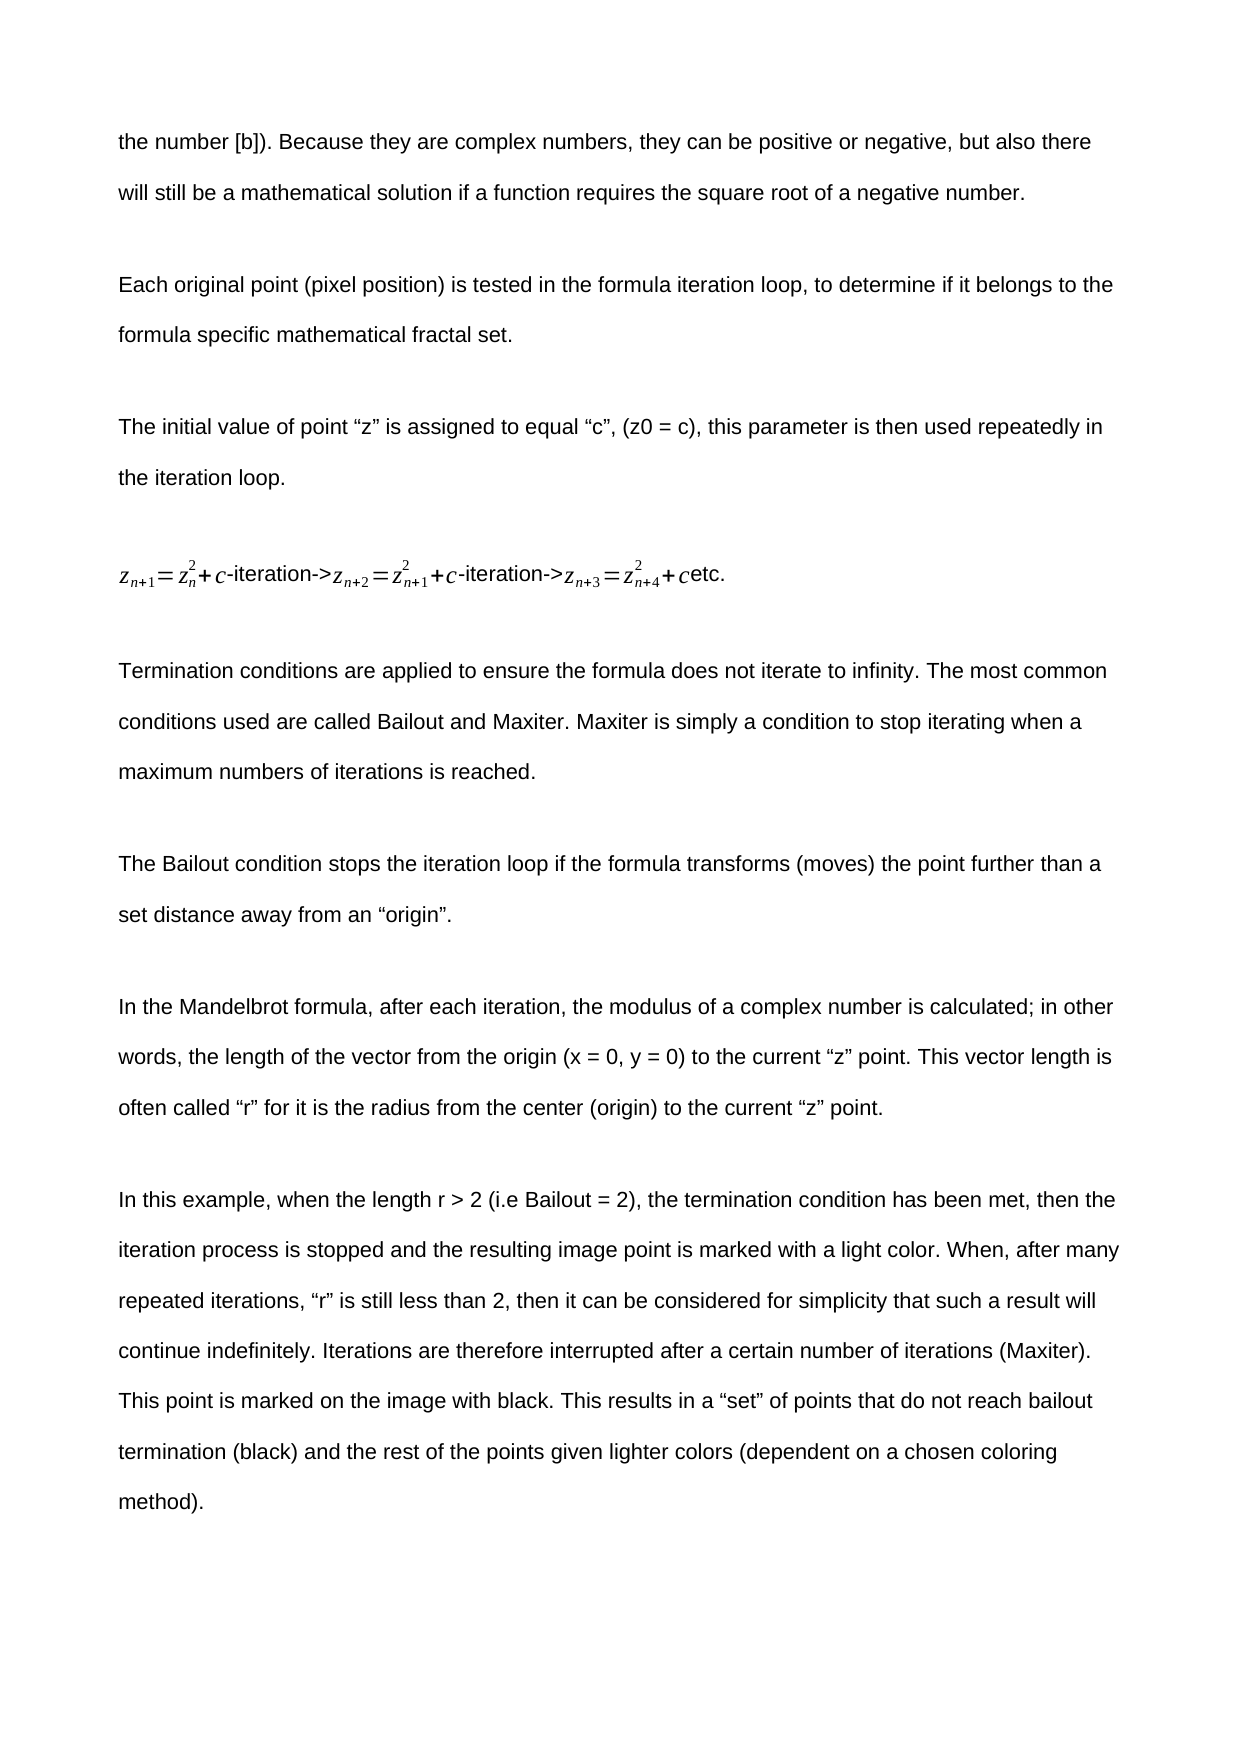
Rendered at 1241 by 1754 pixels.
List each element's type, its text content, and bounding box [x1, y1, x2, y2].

text In the Mandelbrot formula, after each iteration, the modulus of a complex number is calculated; in other words, the length of the vector from the origin (x = 0, y = 0) to the current “z” point. This vector length is often called “r” for it is the radius from the center (origin) to the current “z” point. [118, 994, 1122, 1120]
text Each original point (pixel position) is tested in the formula iteration loop, to determine if it belongs to the formula specific mathematical fractal set. [118, 272, 1122, 347]
text -iteration->-iteration->etc. [118, 557, 1122, 592]
text The Bailout condition stops the iteration loop if the formula transforms (moves) the point further than a set distance away from an “origin”. [118, 851, 1122, 927]
text The initial value of point “z” is assigned to equal “c”, (z0 = c), this parameter is then used repeatedly in the iteration loop. [118, 414, 1122, 490]
text Termination conditions are applied to ensure the formula does not iterate to infinity. The most common conditions used are called Bailout and Maxiter. Maxiter is simply a condition to stop iterating when a maximum numbers of iterations is reached. [118, 658, 1122, 784]
text In this example, when the length r > 2 (i.e Bailout = 2), the termination condition has been met, then the iteration process is stopped and the resulting image point is marked with a light color. When, after many repeated iterations, “r” is still less than 2, then it can be considered for simplicity that such a result will continue indefinitely. Iterations are therefore interrupted after a certain number of iterations (Maxiter). This point is marked on the image with black. This results in a “set” of points that do not reach bailout termination (black) and the rest of the points given lighter colors (dependent on a chosen coloring method). [118, 1187, 1122, 1514]
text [118, 129, 1122, 205]
